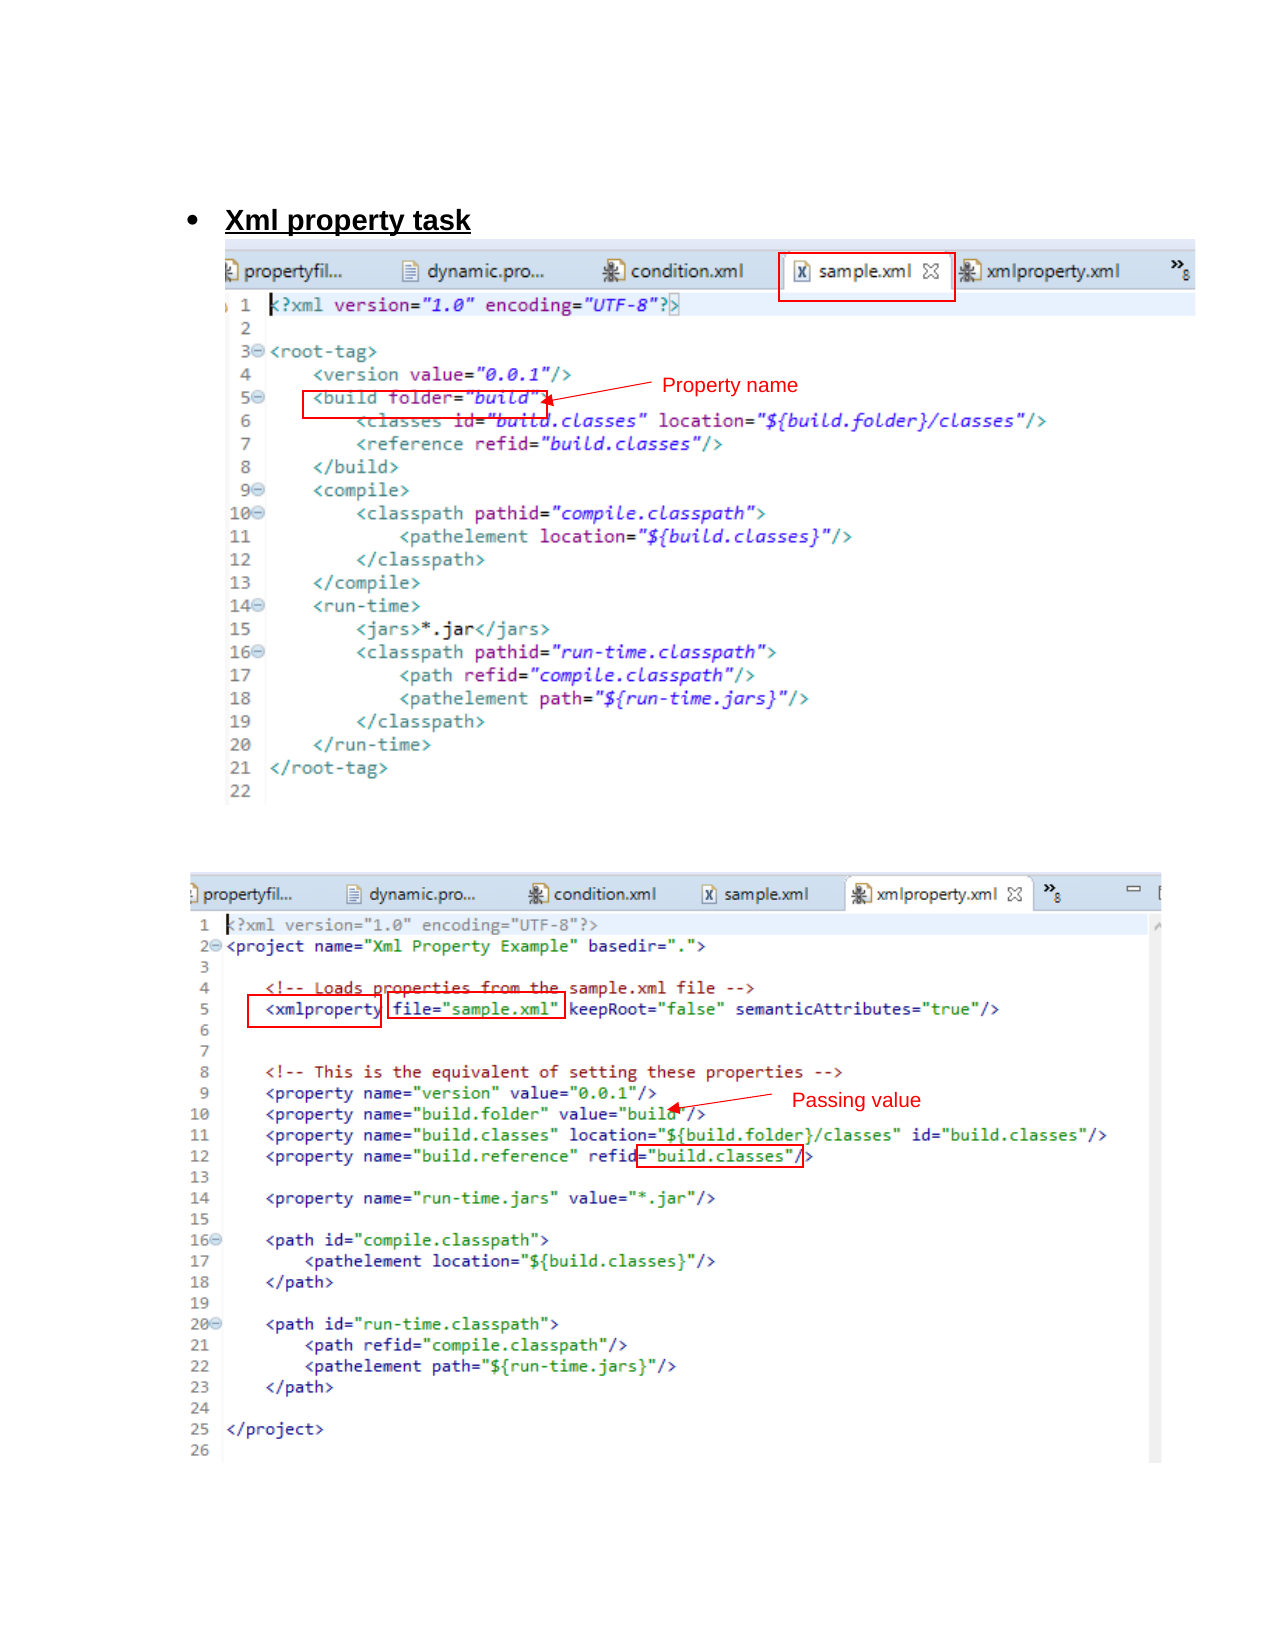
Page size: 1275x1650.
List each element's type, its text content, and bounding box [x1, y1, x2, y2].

list Xml property task [187, 203, 1125, 237]
picture [190, 872, 1162, 1463]
picture [225, 239, 1197, 805]
